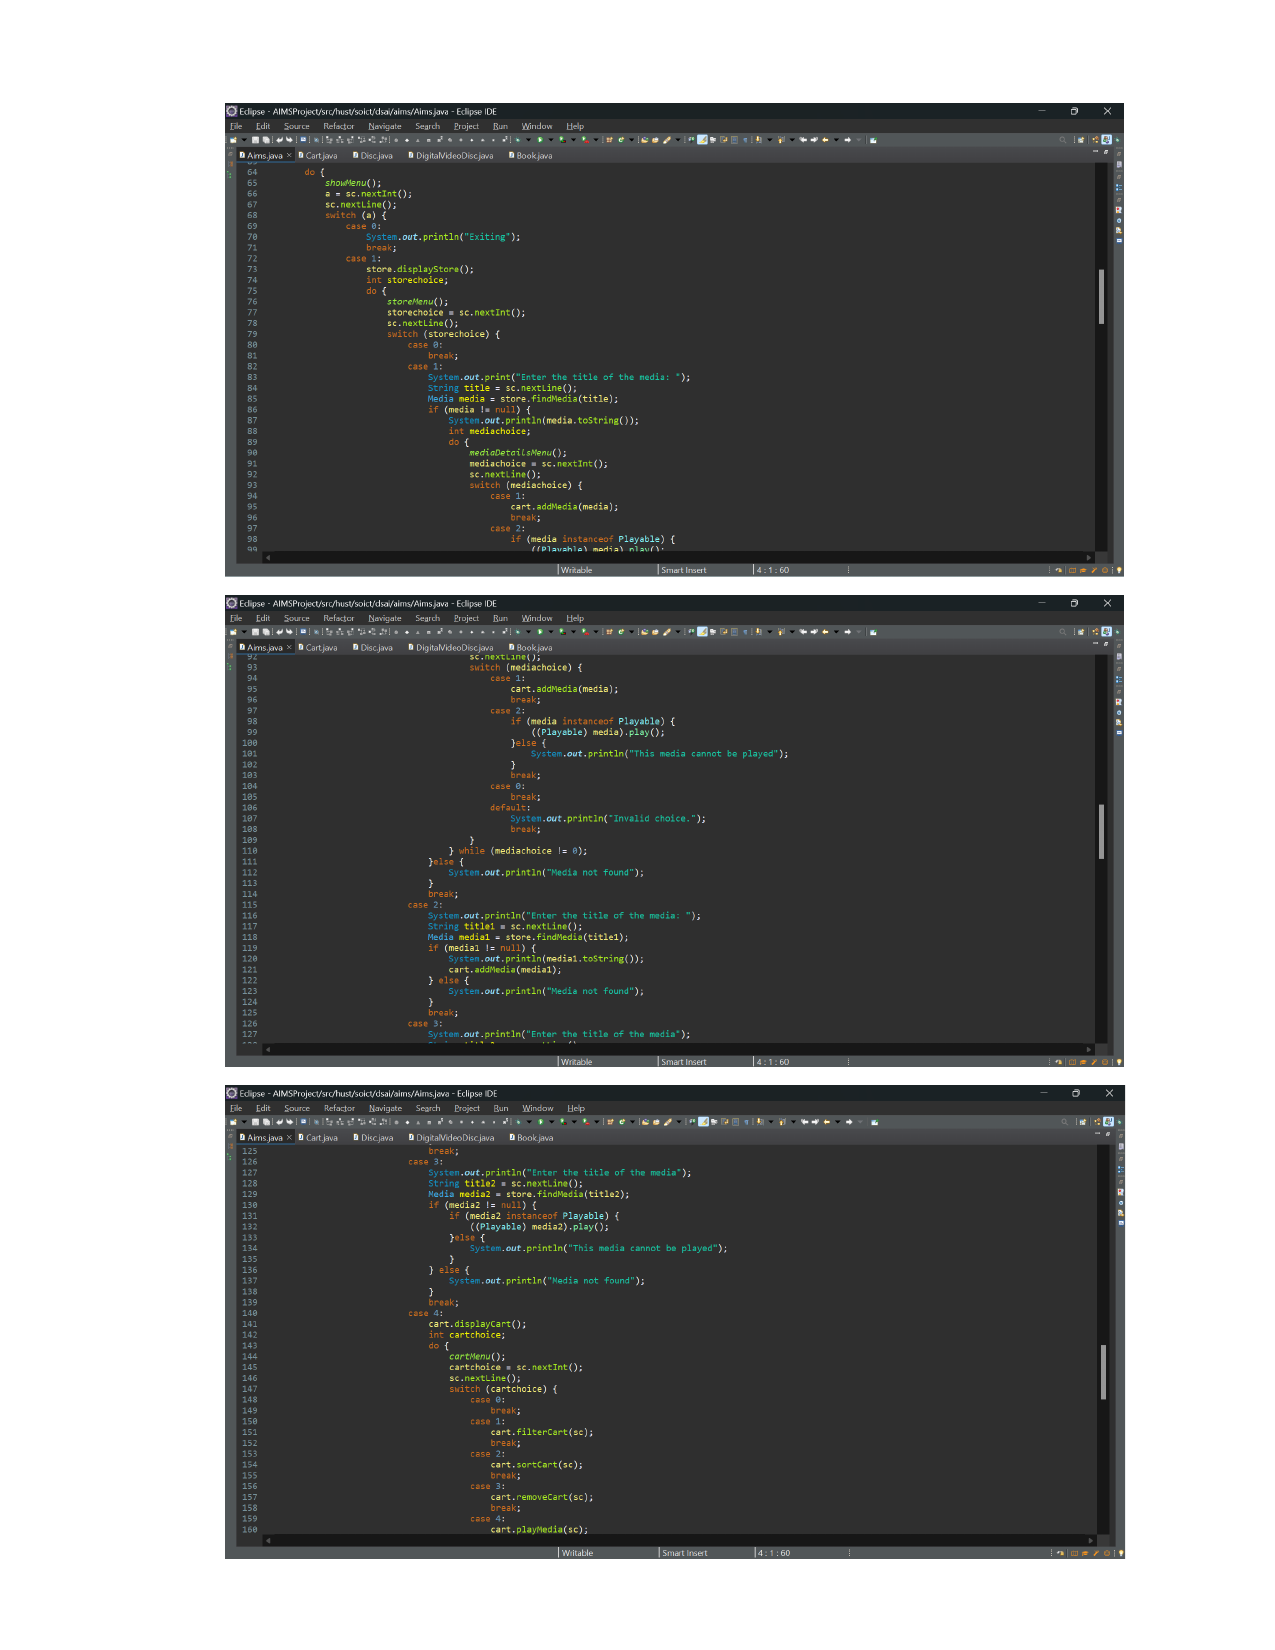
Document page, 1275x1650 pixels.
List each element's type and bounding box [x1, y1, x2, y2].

picture [225, 103, 1124, 577]
picture [225, 595, 1124, 1067]
picture [225, 1085, 1125, 1559]
